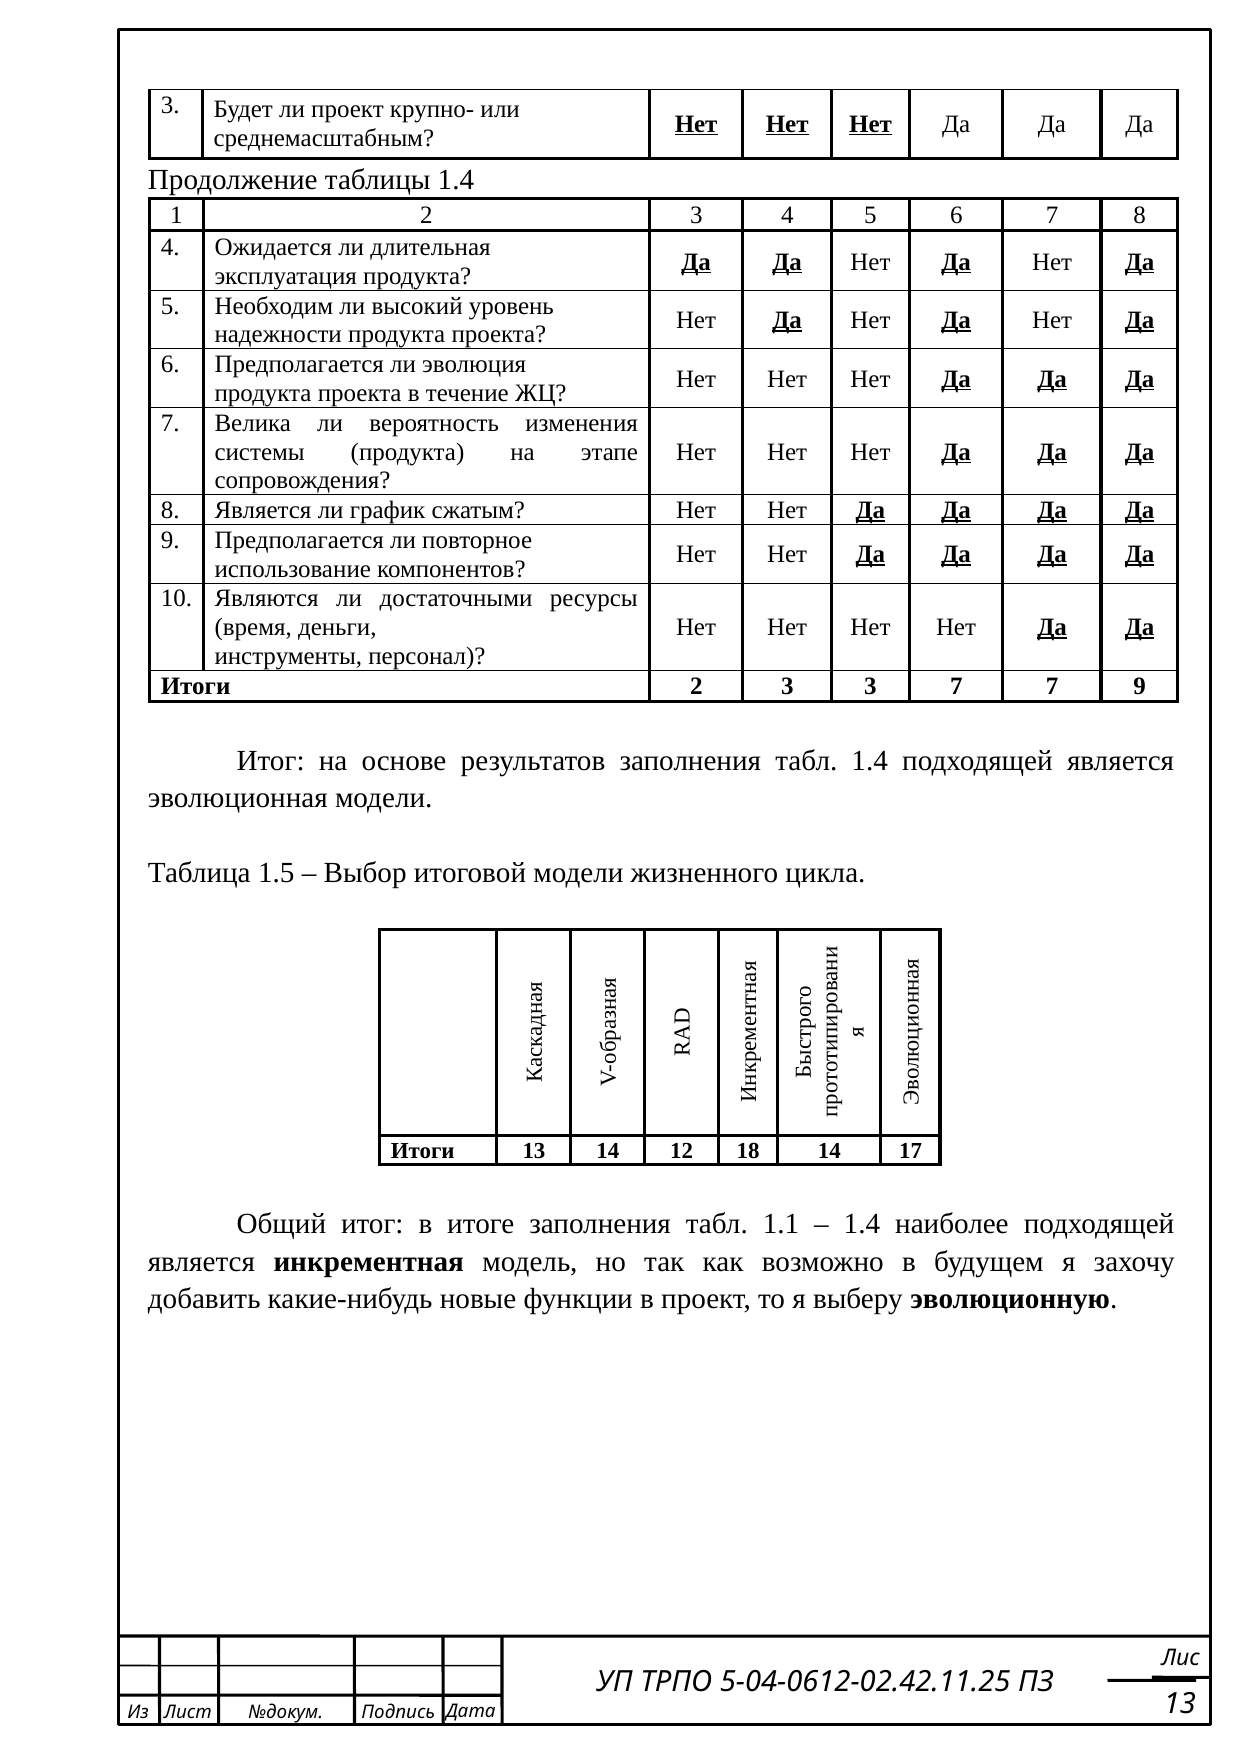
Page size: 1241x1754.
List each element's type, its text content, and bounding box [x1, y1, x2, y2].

table_header 3 [651, 200, 741, 229]
table_cell Нет [833, 584, 908, 670]
table_cell Итоги [381, 1137, 495, 1163]
table_cell 7 [911, 671, 1001, 699]
table_cell 7. [151, 408, 202, 494]
table_header [381, 931, 495, 1134]
table_cell 14 [572, 1137, 643, 1163]
table_cell Да [1004, 408, 1099, 494]
table_cell Да [911, 291, 1001, 348]
table_header V-образная [572, 931, 643, 1134]
table_header 5 [833, 200, 908, 229]
table_cell Будет ли проект крупно- или среднемасштабным? [204, 90, 648, 157]
table_header 7 [1004, 200, 1099, 229]
table_header 4 [744, 200, 830, 229]
table_cell Является ли график сжатым? [205, 495, 648, 524]
table_header Быстрого прототипирования [779, 931, 879, 1134]
table_cell 10. [151, 584, 202, 670]
table_cell Да [911, 495, 1001, 524]
table_cell Нет [744, 349, 830, 407]
table_cell Нет [651, 525, 741, 582]
table_cell Нет [651, 90, 741, 157]
table_cell Да [911, 408, 1001, 494]
table_cell Нет [911, 584, 1001, 670]
table_cell 3 [744, 671, 830, 699]
table_cell Да [911, 349, 1001, 407]
table_cell Нет [833, 90, 908, 157]
table_cell Нет [651, 584, 741, 670]
table_cell Да [911, 90, 1001, 157]
table_cell Да [1004, 584, 1099, 670]
text Итог: на основе результатов заполнения табл. 1.4 подходящей является эволюционная модели. [148, 740, 1175, 815]
table_cell Да [1103, 495, 1176, 524]
table_cell Да [1103, 349, 1176, 407]
table_cell Нет [744, 525, 830, 582]
table_cell Да [1004, 525, 1099, 582]
table_cell Предполагается ли повторное использование компонентов? [205, 525, 648, 582]
table_header 2 [205, 200, 648, 229]
table_cell Да [1103, 408, 1176, 494]
table_cell Предполагается ли эволюция продукта проекта в течение ЖЦ? [205, 349, 648, 407]
table_cell Нет [744, 408, 830, 494]
table_cell Да [1004, 495, 1099, 524]
table_cell 18 [720, 1137, 776, 1163]
table_cell Ожидается ли длительная эксплуатация продукта? [205, 232, 648, 290]
table_cell 9. [151, 525, 202, 582]
table_cell Да [833, 495, 908, 524]
table_cell Да [744, 232, 830, 290]
table_cell Нет [651, 408, 741, 494]
table_cell Нет [833, 232, 908, 290]
table_header Эволюционная [882, 931, 938, 1134]
table_cell Являются ли достаточными ресурсы (время, деньги, инструменты, персонал)? [205, 584, 648, 670]
table_cell 5. [151, 291, 202, 348]
table_cell Да [744, 291, 830, 348]
table_cell Нет [651, 291, 741, 348]
table_cell Нет [833, 291, 908, 348]
table_cell 3 [833, 671, 908, 699]
table_cell 12 [646, 1137, 717, 1163]
table_cell Да [1103, 232, 1176, 290]
table_cell 14 [779, 1137, 879, 1163]
table_cell 2 [651, 671, 741, 699]
table_cell 4. [151, 232, 202, 290]
table_cell 13 [498, 1137, 569, 1163]
table_cell Нет [744, 90, 830, 157]
table_cell Да [1103, 291, 1176, 348]
table_header Каскадная [498, 931, 569, 1134]
table_cell 17 [882, 1137, 938, 1163]
table_cell Нет [651, 495, 741, 524]
table_cell Да [1103, 90, 1176, 157]
table_cell Да [651, 232, 741, 290]
table_cell Нет [1004, 291, 1099, 348]
table_cell Да [911, 232, 1001, 290]
table_cell Велика ли вероятность изменения системы (продукта) на этапе сопровождения? [205, 408, 648, 494]
table_header 8 [1103, 200, 1176, 229]
table_cell 8. [151, 495, 202, 524]
table_cell Да [911, 525, 1001, 582]
table_cell Да [1004, 90, 1099, 157]
table_cell Нет [744, 495, 830, 524]
table_header 6 [911, 200, 1001, 229]
table_header RAD [646, 931, 717, 1134]
table_cell Нет [833, 408, 908, 494]
table_cell Нет [651, 349, 741, 407]
table_cell Да [1103, 584, 1176, 670]
table_header Инкрементная [720, 931, 776, 1134]
table_cell Нет [1004, 232, 1099, 290]
table_cell Необходим ли высокий уровень надежности продукта проекта? [205, 291, 648, 348]
table_cell Нет [833, 349, 908, 407]
table_cell Нет [744, 584, 830, 670]
table_header 1 [151, 200, 202, 229]
table_cell 6. [151, 349, 202, 407]
table_cell 3. [151, 90, 201, 157]
table_cell 7 [1004, 671, 1099, 699]
table_cell Да [1004, 349, 1099, 407]
table_cell Да [833, 525, 908, 582]
table_cell Итоги [151, 671, 648, 699]
text Таблица 1.5 – Выбор итоговой модели жизненного цикла. [148, 853, 1175, 890]
text Общий итог: в итоге заполнения табл. 1.1 – 1.4 наиболее подходящей является инкрементная модель, но так как возможно в будущем я захочу добавить какие-нибудь новые функции в проект, то я выберу эволюционную. [148, 1204, 1175, 1316]
text Продолжение таблицы 1.4 [148, 160, 1175, 197]
table_cell 9 [1103, 671, 1176, 699]
table_cell Да [1103, 525, 1176, 582]
